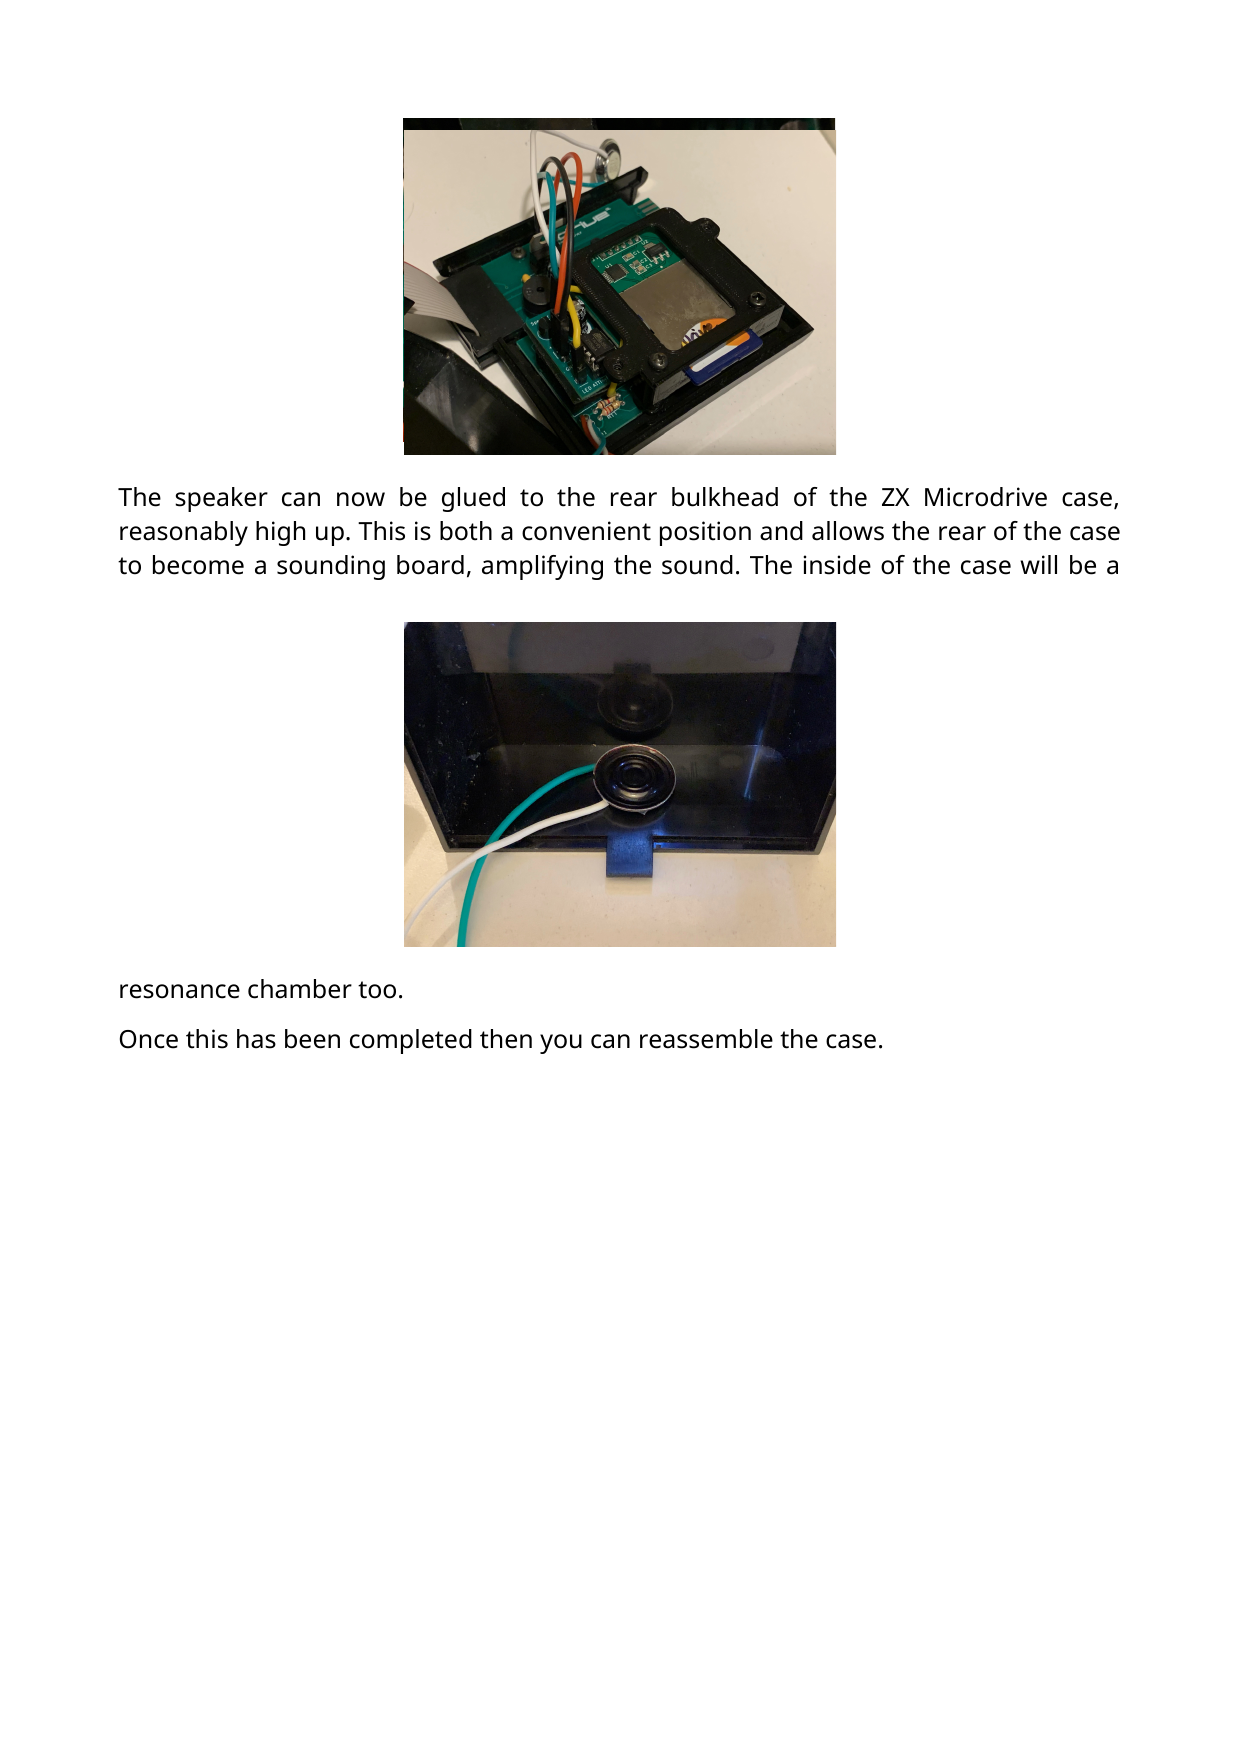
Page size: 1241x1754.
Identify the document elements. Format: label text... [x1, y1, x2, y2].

text Once this has been completed then you can reassemble the case. [118, 1022, 1122, 1056]
picture [403, 118, 837, 455]
picture [404, 622, 837, 947]
